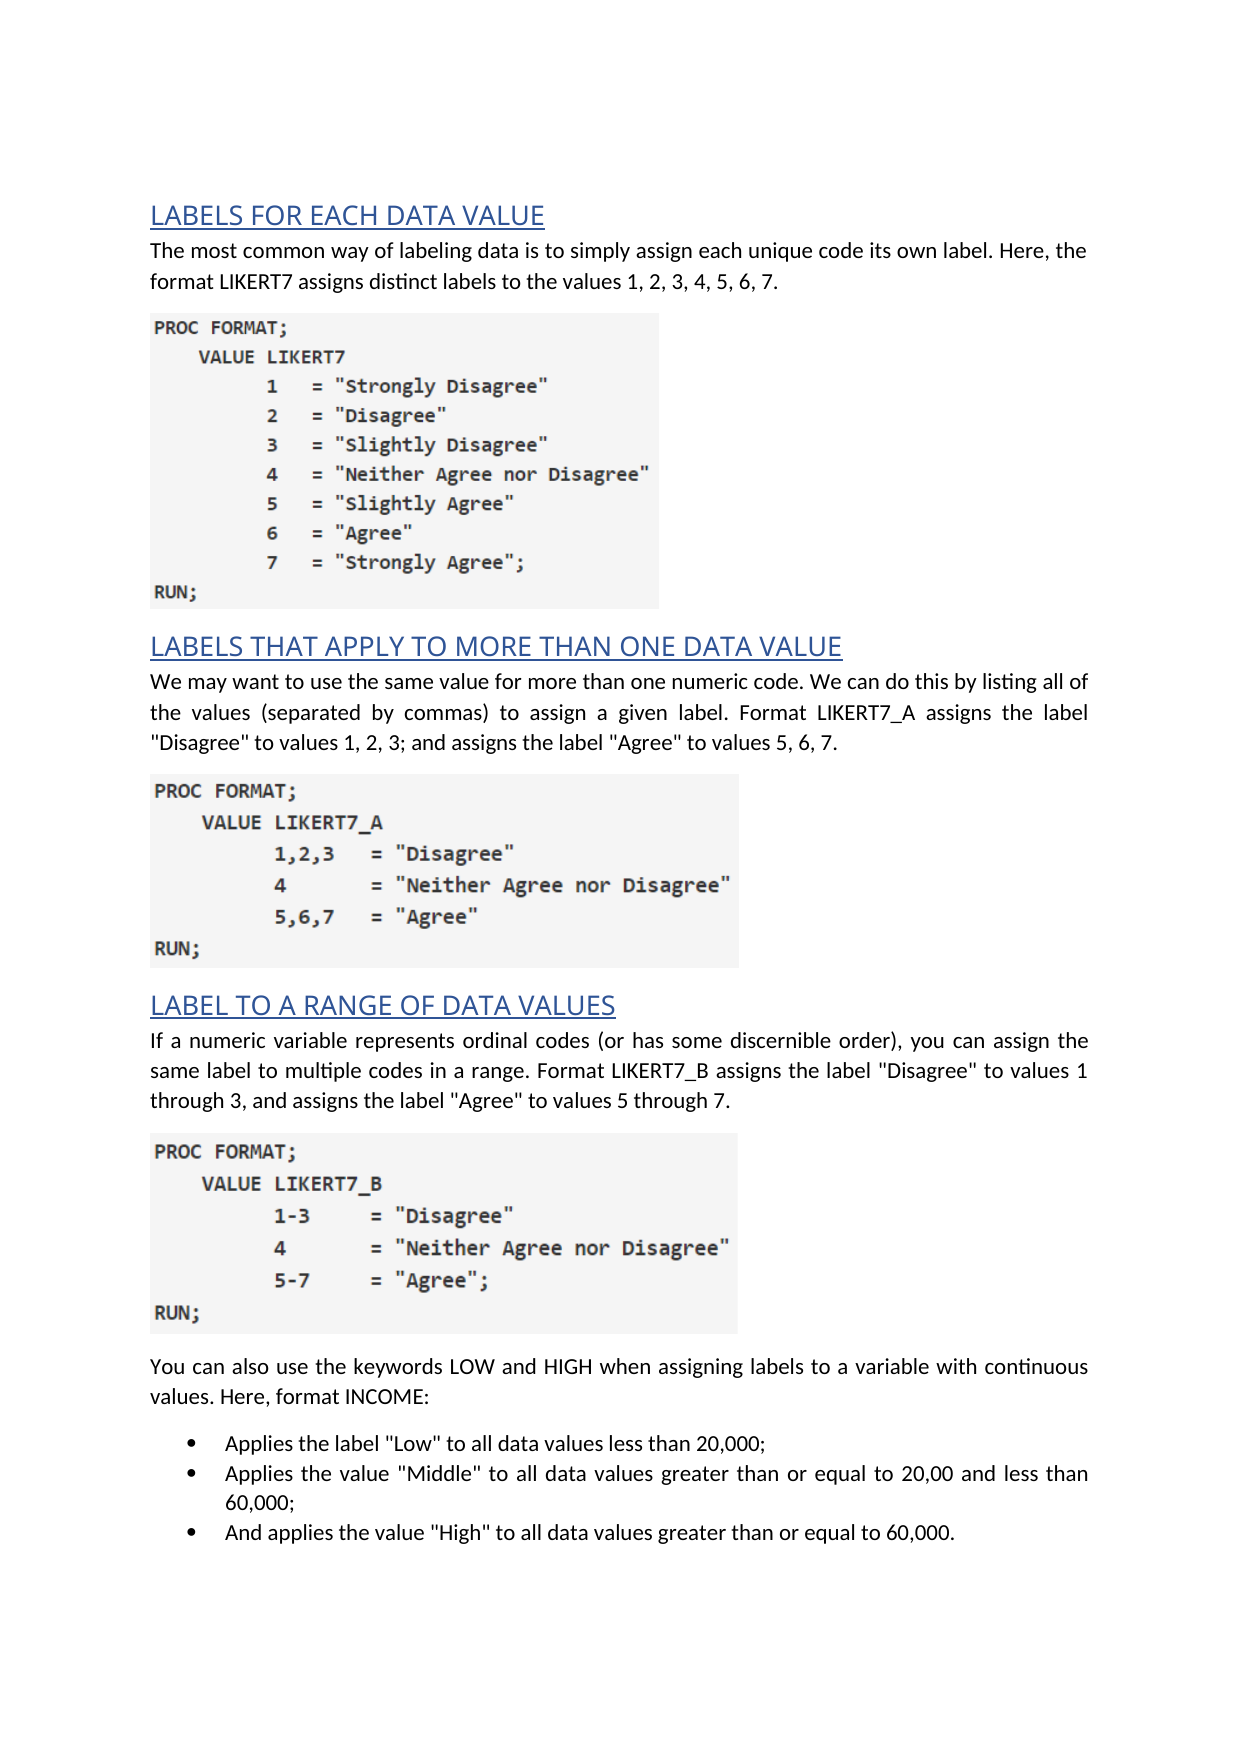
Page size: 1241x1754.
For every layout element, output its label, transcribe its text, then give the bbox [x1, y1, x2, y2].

text We may want to use the same value for more than one numeric code. We can do this by listing all of the values (separated by commas) to assign a given label. Format LIKERT7_A assigns the label "Disagree" to values 1, 2, 3; and assigns the label "Agree" to values 5, 6, 7. [150, 667, 1090, 756]
subtitle LABELS THAT APPLY TO MORE THAN ONE DATA VALUE [150, 628, 1090, 664]
picture [150, 774, 739, 968]
subtitle LABEL TO A RANGE OF DATA VALUES [150, 986, 1090, 1023]
list Applies the label "Low" to all data values less than 20,000; [187, 1429, 1090, 1457]
list And applies the value "High" to all data values greater than or equal to 60,000. [187, 1518, 1090, 1546]
text The most common way of labeling data is to simply assign each unique code its own label. Here, the format LIKERT7 assigns distinct labels to the values 1, 2, 3, 4, 5, 6, 7. [150, 237, 1090, 295]
picture [150, 313, 660, 609]
text If a numeric variable represents ordinal codes (or has some discernible order), you can assign the same label to multiple codes in a range. Format LIKERT7_B assigns the label "Disagree" to values 1 through 3, and assigns the label "Agree" to values 5 through 7. [150, 1026, 1090, 1114]
list Applies the value "Middle" to all data values greater than or equal to 20,00 and less than 60,000; [187, 1459, 1090, 1516]
subtitle LABELS FOR EACH DATA VALUE [150, 197, 1090, 234]
text You can also use the keywords LOW and HIGH when assigning labels to a variable with continuous values. Here, format INCOME: [150, 1352, 1090, 1410]
picture [150, 1133, 738, 1334]
